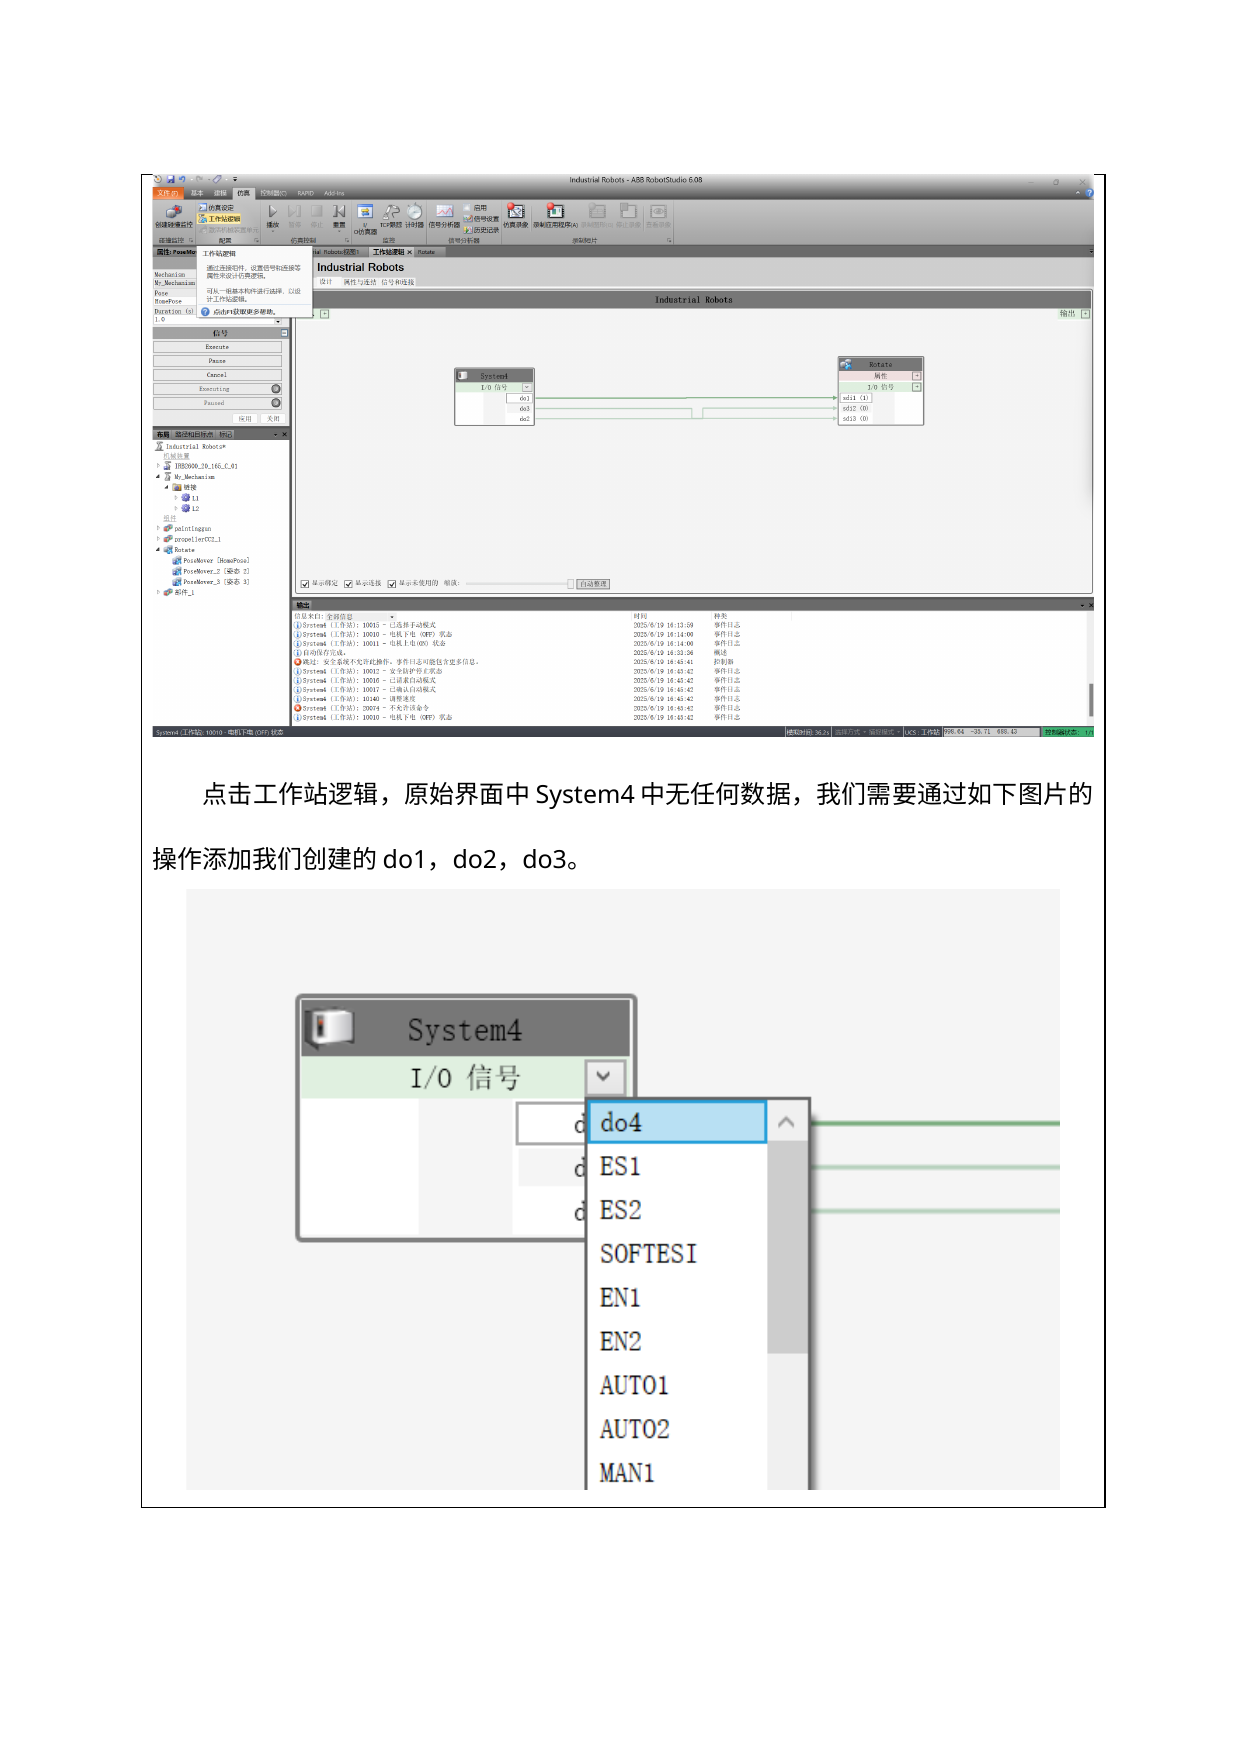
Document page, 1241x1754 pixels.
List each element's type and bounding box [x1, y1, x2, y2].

table_header [142, 175, 1104, 1507]
picture [152, 174, 1094, 737]
picture [186, 889, 1060, 1490]
